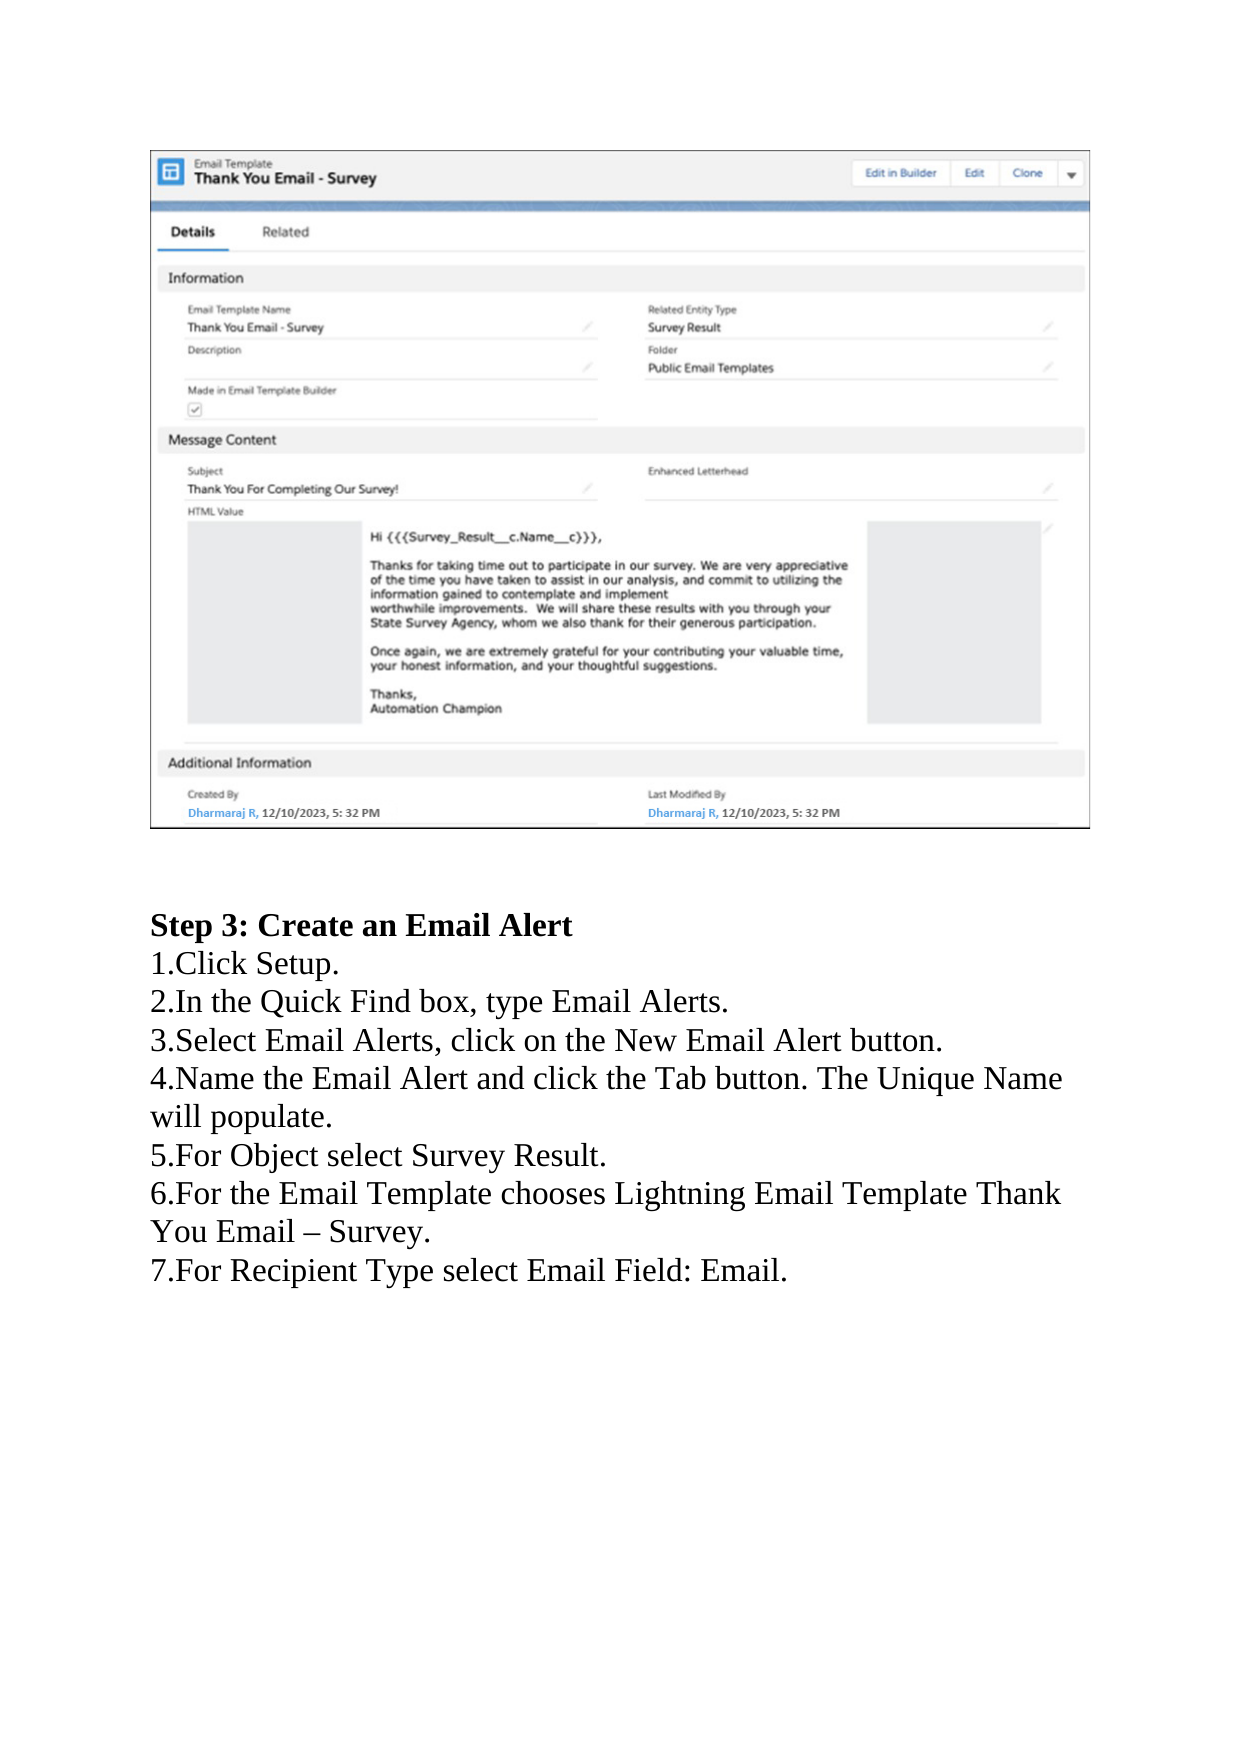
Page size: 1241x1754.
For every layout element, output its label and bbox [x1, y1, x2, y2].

picture [150, 150, 1091, 829]
text [150, 829, 1090, 1288]
